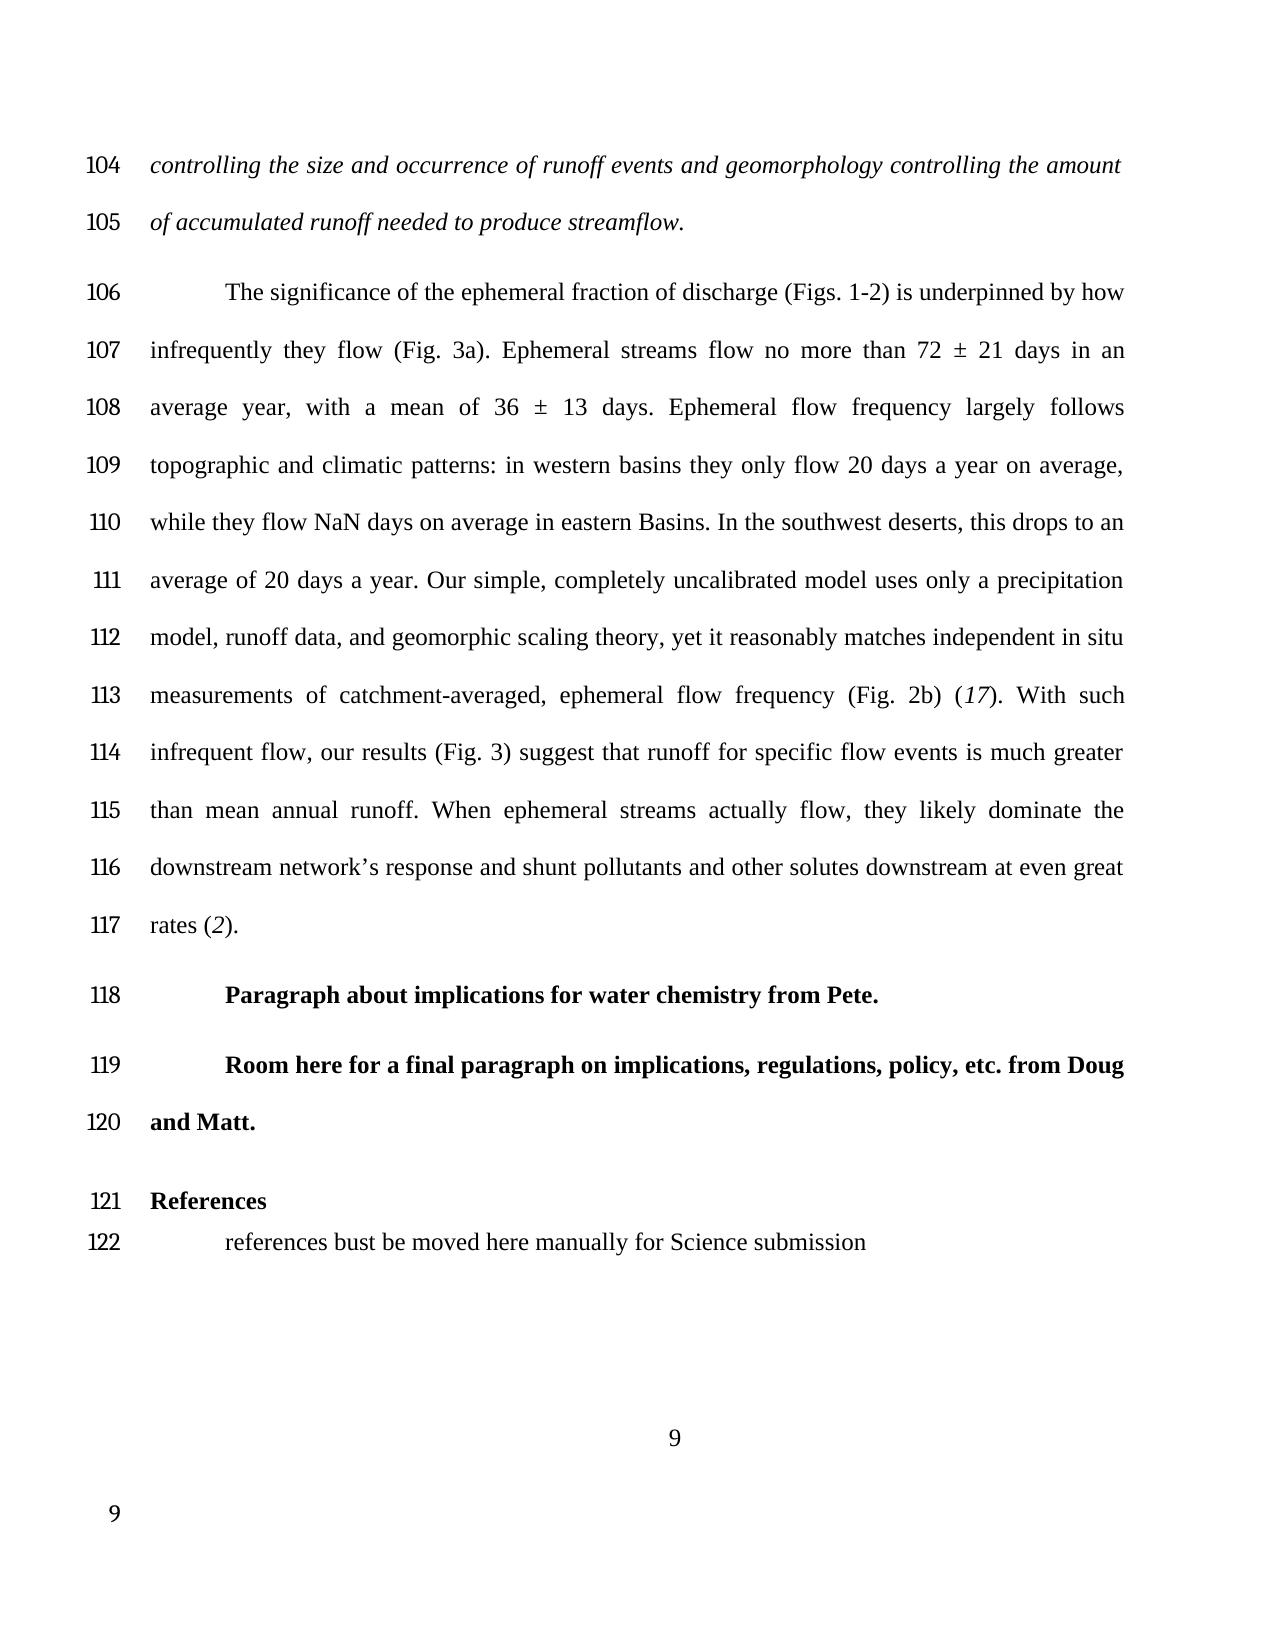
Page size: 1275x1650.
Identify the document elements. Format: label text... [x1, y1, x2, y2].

text The significance of the ephemeral fraction of discharge (Figs. 1-2) is underpinned by how infrequently they flow (Fig. 3a). Ephemeral streams flow no more than 72 21 days in an average year, with a mean of 36 13 days. Ephemeral flow frequency largely follows topographic and climatic patterns: in western basins they only flow 20 days a year on average, while they flow NaN days on average in eastern Basins. In the southwest deserts, this drops to an average of 20 days a year. Our simple, completely uncalibrated model uses only a precipitation model, runoff data, and geomorphic scaling theory, yet it reasonably matches independent in situ measurements of catchment-averaged, ephemeral flow frequency (Fig. 2b) (17). With such infrequent flow, our results (Fig. 3) suggest that runoff for specific flow events is much greater than mean annual runoff. When ephemeral streams actually flow, they likely dominate the downstream network’s response and shunt pollutants and other solutes downstream at even great rates (2). [150, 277, 1125, 939]
text Room here for a final paragraph on implications, regulations, policy, etc. from Doug and Matt. [150, 1050, 1125, 1136]
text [150, 150, 1125, 236]
subtitle References [150, 1186, 1125, 1214]
text Paragraph about implications for water chemistry from Pete. [150, 980, 1125, 1009]
text references bust be moved here manually for Science submission [150, 1227, 1125, 1256]
